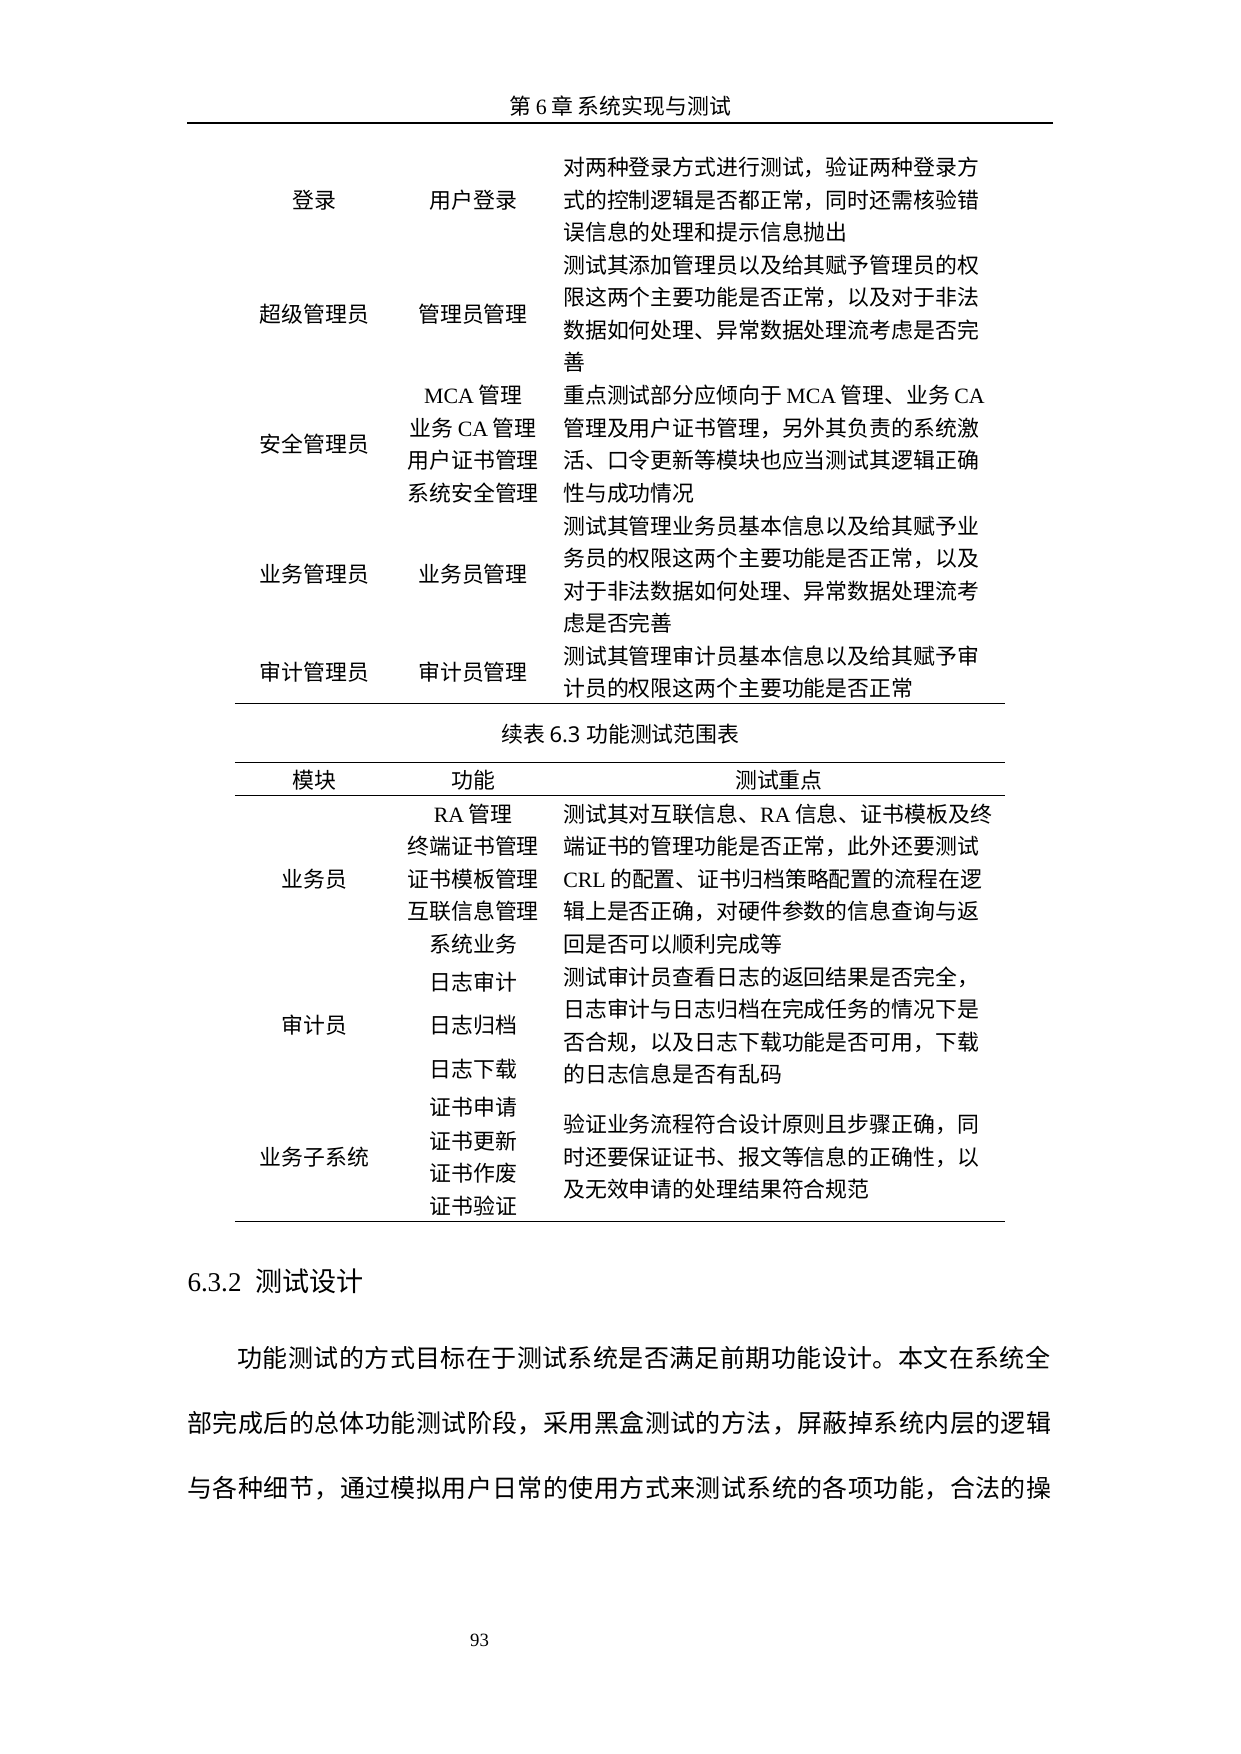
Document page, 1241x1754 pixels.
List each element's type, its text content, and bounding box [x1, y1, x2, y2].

table_cell 登录 [235, 150, 394, 247]
table_header 模块 [235, 763, 394, 795]
table_cell 管理员管理 [394, 248, 552, 377]
table_cell 业务员 [235, 796, 394, 959]
table_cell 证书更新 [394, 1123, 552, 1156]
table_cell 重点测试部分应倾向于MCA管理、业务CA管理及用户证书管理，另外其负责的系统激活、口令更新等模块也应当测试其逻辑正确性与成功情况 [552, 378, 1005, 508]
table_cell 对两种登录方式进行测试，验证两种登录方式的控制逻辑是否都正常，同时还需核验错误信息的处理和提示信息抛出 [552, 150, 1005, 247]
table_cell 测试其对互联信息、RA信息、证书模板及终端证书的管理功能是否正常，此外还要测试CRL的配置、证书归档策略配置的流程在逻辑上是否正确，对硬件参数的信息查询与返回是否可以顺利完成等 [552, 796, 1005, 959]
table_cell 系统安全管理 [394, 476, 552, 508]
table_cell 业务管理员 [235, 508, 394, 638]
table_cell RA管理 [394, 796, 552, 829]
table_header 功能 [394, 763, 552, 795]
table_cell 审计管理员 [235, 638, 394, 703]
table_cell 系统业务 [394, 926, 552, 959]
table_cell 验证业务流程符合设计原则且步骤正确，同时还要保证证书、报文等信息的正确性，以及无效申请的处理结果符合规范 [552, 1090, 1005, 1221]
table_cell 证书申请 [394, 1090, 552, 1122]
table_cell 业务CA管理 [394, 410, 552, 443]
text 续表6.3 功能测试范围表 [187, 717, 1053, 749]
table_cell 审计员 [235, 959, 394, 1090]
table_cell MCA管理 [394, 378, 552, 410]
table_cell 业务子系统 [235, 1090, 394, 1221]
text 6.3.2 测试设计 [187, 1247, 1053, 1312]
table_cell 用户登录 [394, 150, 552, 247]
table_cell 日志下载 [394, 1046, 552, 1090]
table_cell 互联信息管理 [394, 894, 552, 926]
table_cell 测试其管理业务员基本信息以及给其赋予业务员的权限这两个主要功能是否正常，以及对于非法数据如何处理、异常数据处理流考虑是否完善 [552, 508, 1005, 638]
table_cell 安全管理员 [235, 378, 394, 508]
table_cell 日志归档 [394, 1003, 552, 1046]
table_cell 业务员管理 [394, 508, 552, 638]
table_cell 日志审计 [394, 959, 552, 1003]
table_cell 终端证书管理 [394, 829, 552, 861]
table_cell 证书作废 [394, 1156, 552, 1188]
table_cell 审计员管理 [394, 638, 552, 703]
table_cell 证书模板管理 [394, 861, 552, 894]
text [187, 1324, 1053, 1519]
table_cell 证书验证 [394, 1189, 552, 1221]
table_cell 用户证书管理 [394, 443, 552, 476]
table_cell 测试审计员查看日志的返回结果是否完全，日志审计与日志归档在完成任务的情况下是否合规，以及日志下载功能是否可用，下载的日志信息是否有乱码 [552, 959, 1005, 1090]
table_cell 测试其管理审计员基本信息以及给其赋予审计员的权限这两个主要功能是否正常 [552, 638, 1005, 703]
table_cell 测试其添加管理员以及给其赋予管理员的权限这两个主要功能是否正常，以及对于非法数据如何处理、异常数据处理流考虑是否完善 [552, 248, 1005, 377]
table_header 测试重点 [552, 763, 1005, 795]
table_cell 超级管理员 [235, 248, 394, 377]
